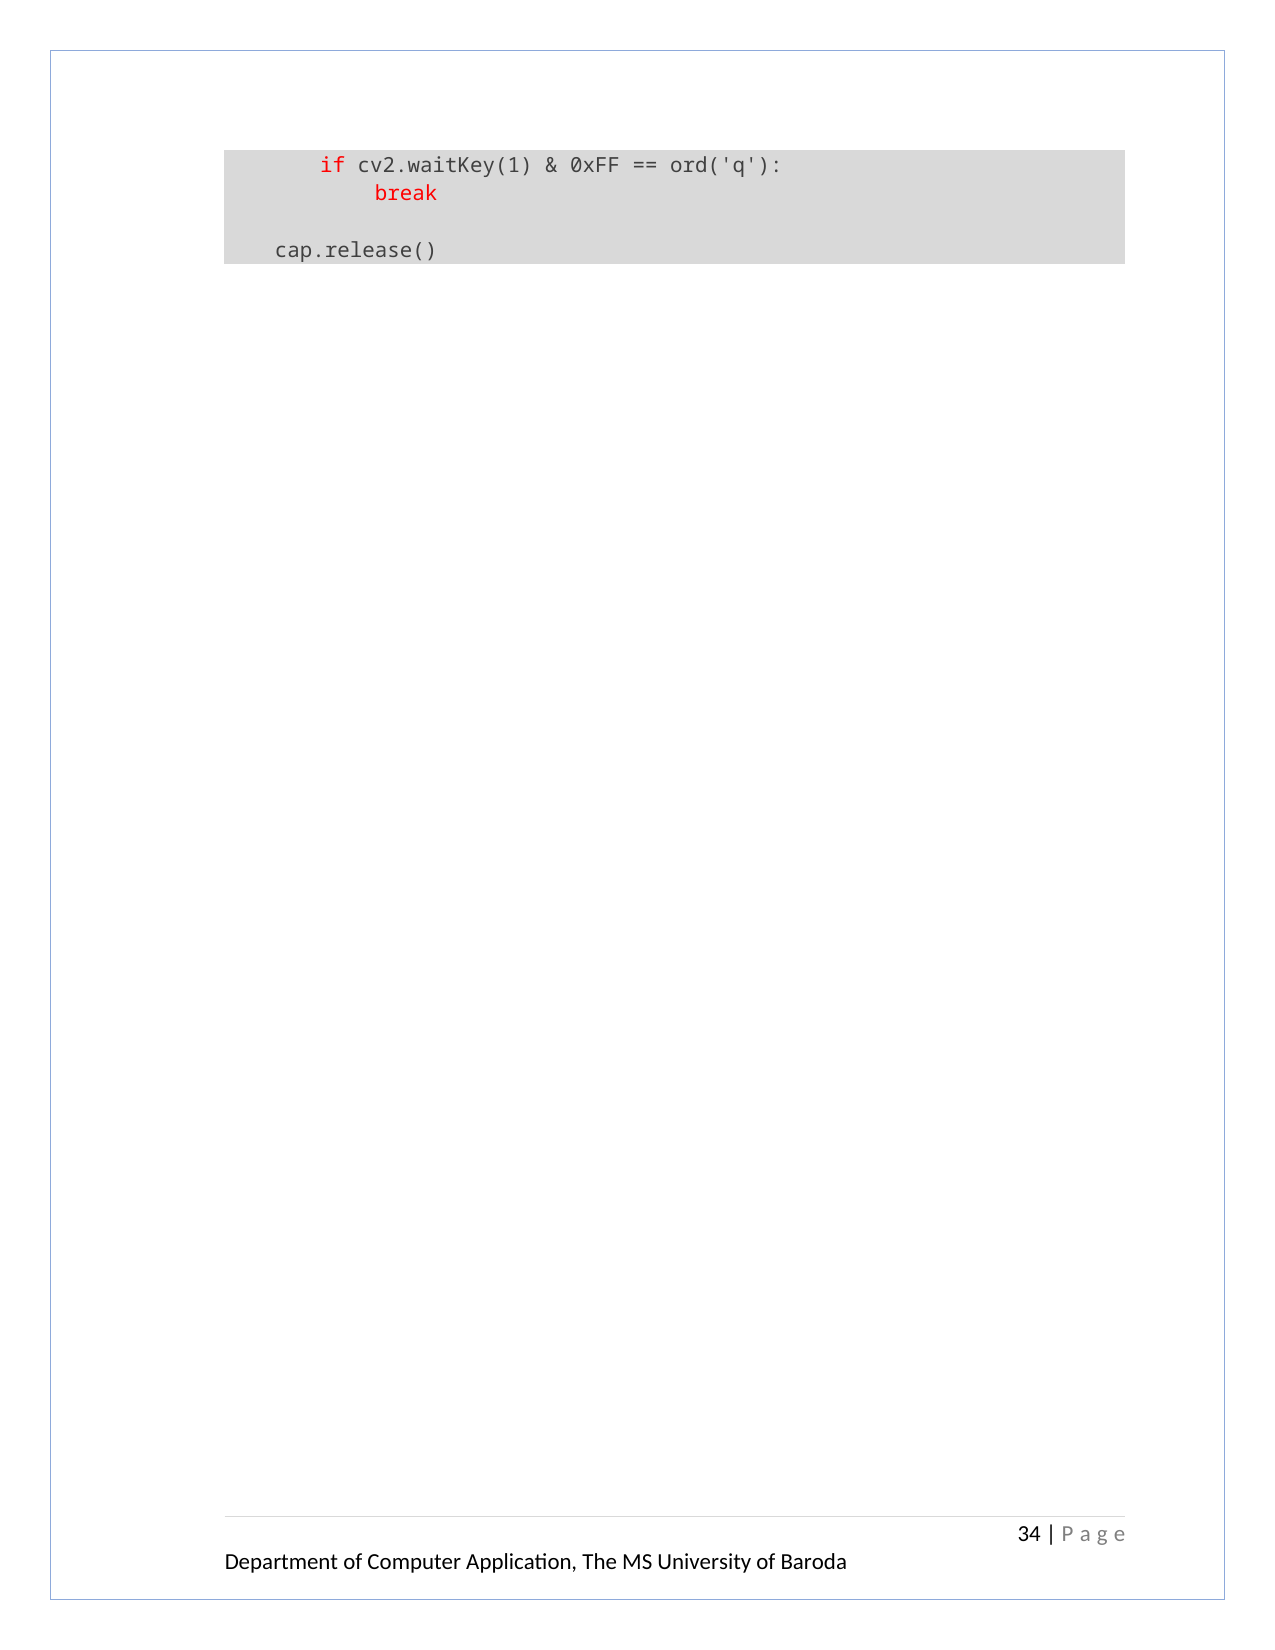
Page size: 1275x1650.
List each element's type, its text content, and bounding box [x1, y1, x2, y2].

text break [224, 178, 1125, 207]
text cap.release() [224, 235, 1125, 264]
text if cv2.waitKey(1) & 0xFF == ord('q'): [224, 150, 1125, 178]
